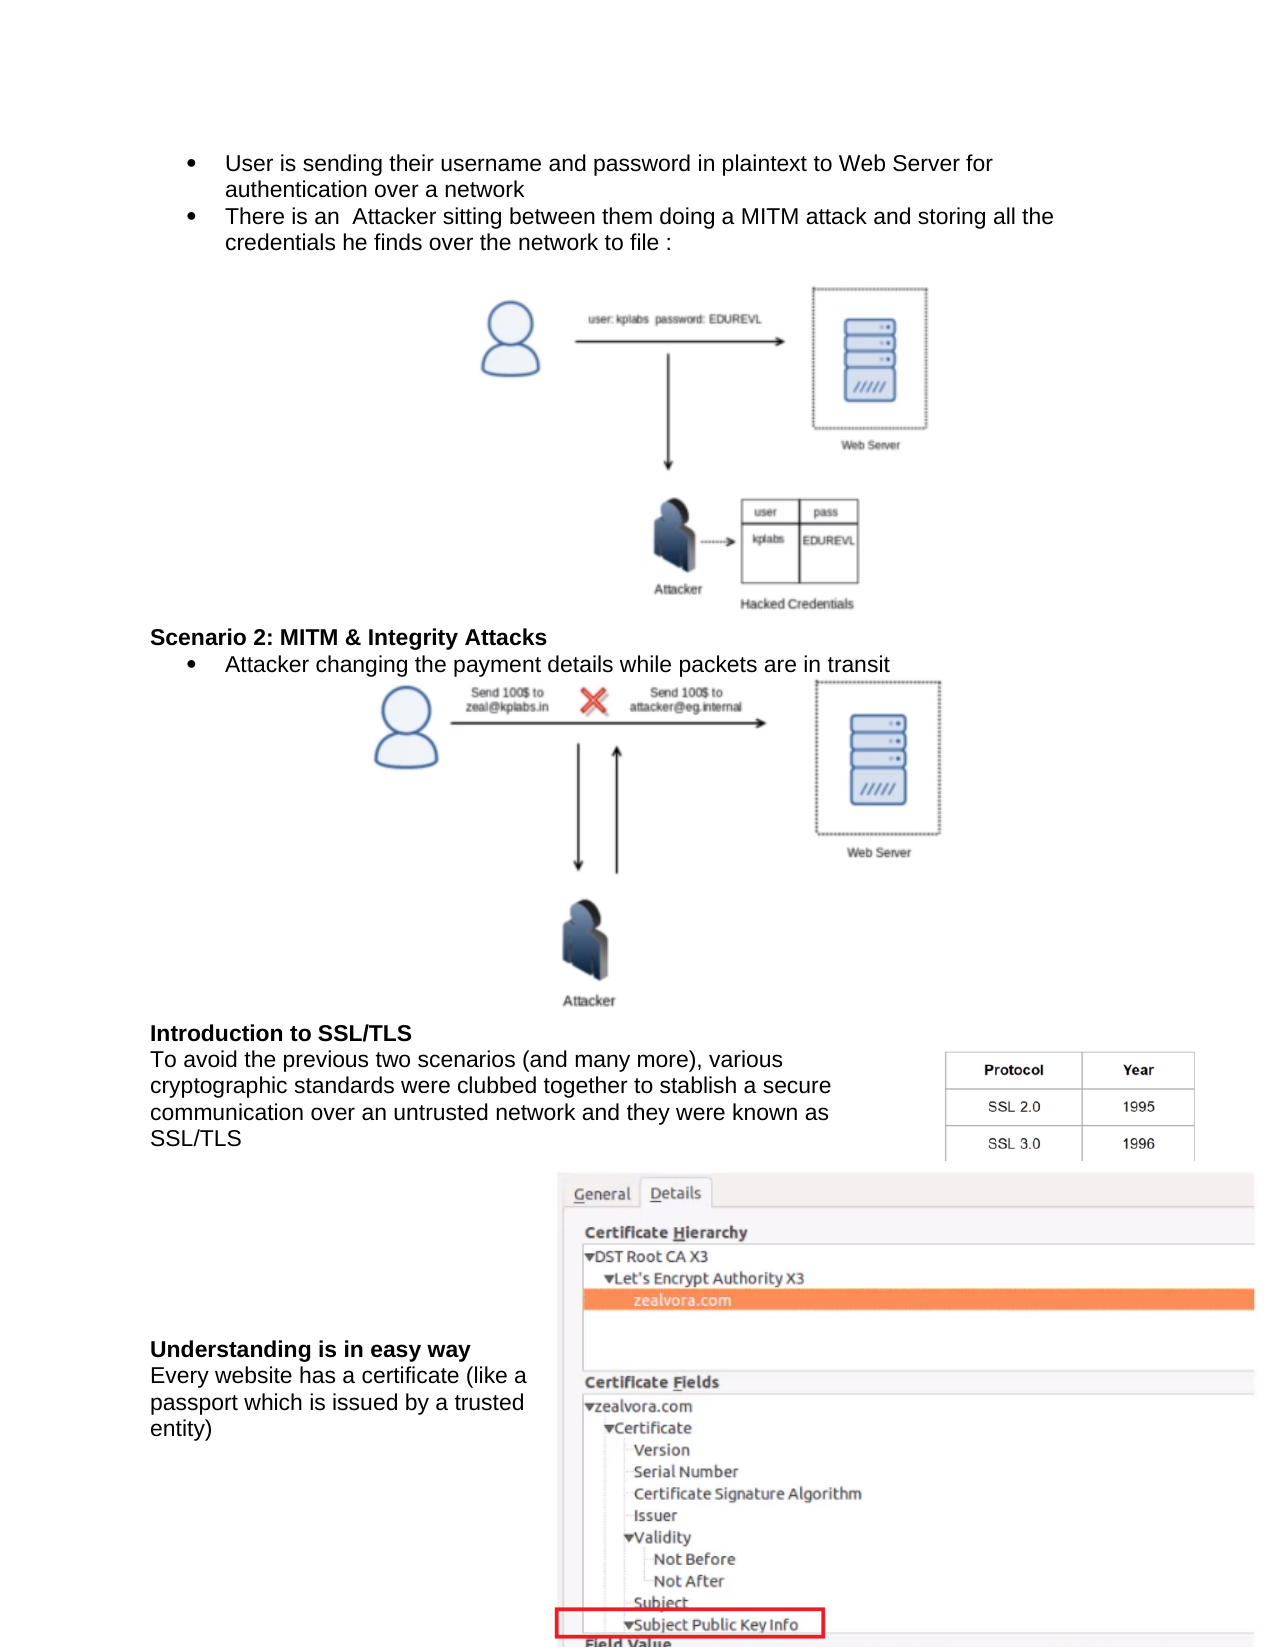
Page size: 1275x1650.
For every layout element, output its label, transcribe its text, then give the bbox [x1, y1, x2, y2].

picture [462, 280, 941, 620]
text To avoid the previous two scenarios (and many more), various cryptographic standards were clubbed together to stablish a secure communication over an untrusted network and they were known as SSL/TLS [150, 1046, 1125, 1151]
picture [550, 1047, 1259, 1646]
text Understanding is in easy way [150, 1336, 550, 1362]
text Every website has a certificate (like a passport which is issued by a trusted entity) [150, 1362, 550, 1441]
list User is sending their username and password in plaintext to Web Server for authentication over a network [187, 150, 1125, 203]
list Attacker changing the payment details while packets are in transit [187, 651, 1125, 677]
text Scenario 2: MITM & Integrity Attacks [150, 624, 1125, 651]
picture [356, 677, 946, 1017]
list There is an Attacker sitting between them doing a MITM attack and storing all the credentials he finds over the network to file : [187, 203, 1125, 255]
text Introduction to SSL/TLS [150, 1020, 1125, 1046]
